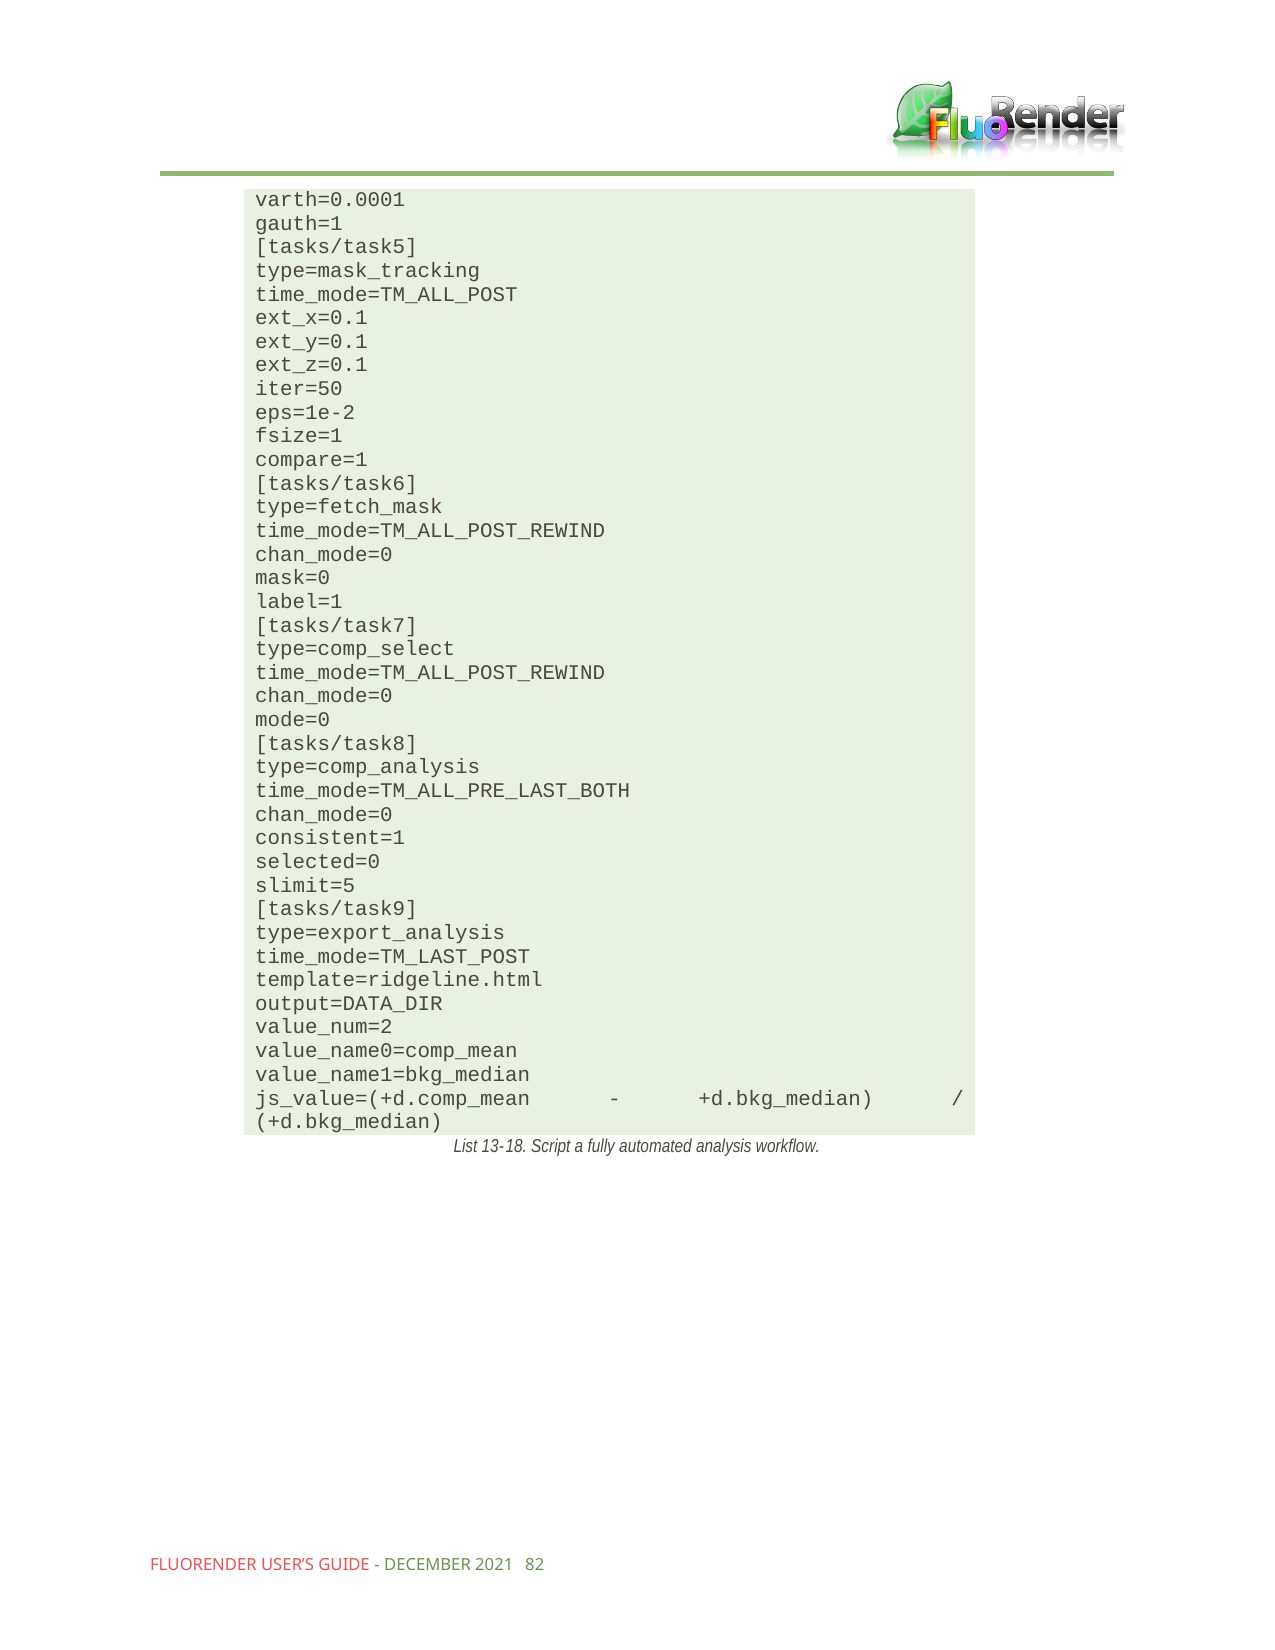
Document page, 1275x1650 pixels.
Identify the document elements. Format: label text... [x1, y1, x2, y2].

picture [887, 75, 1125, 165]
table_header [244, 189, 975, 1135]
